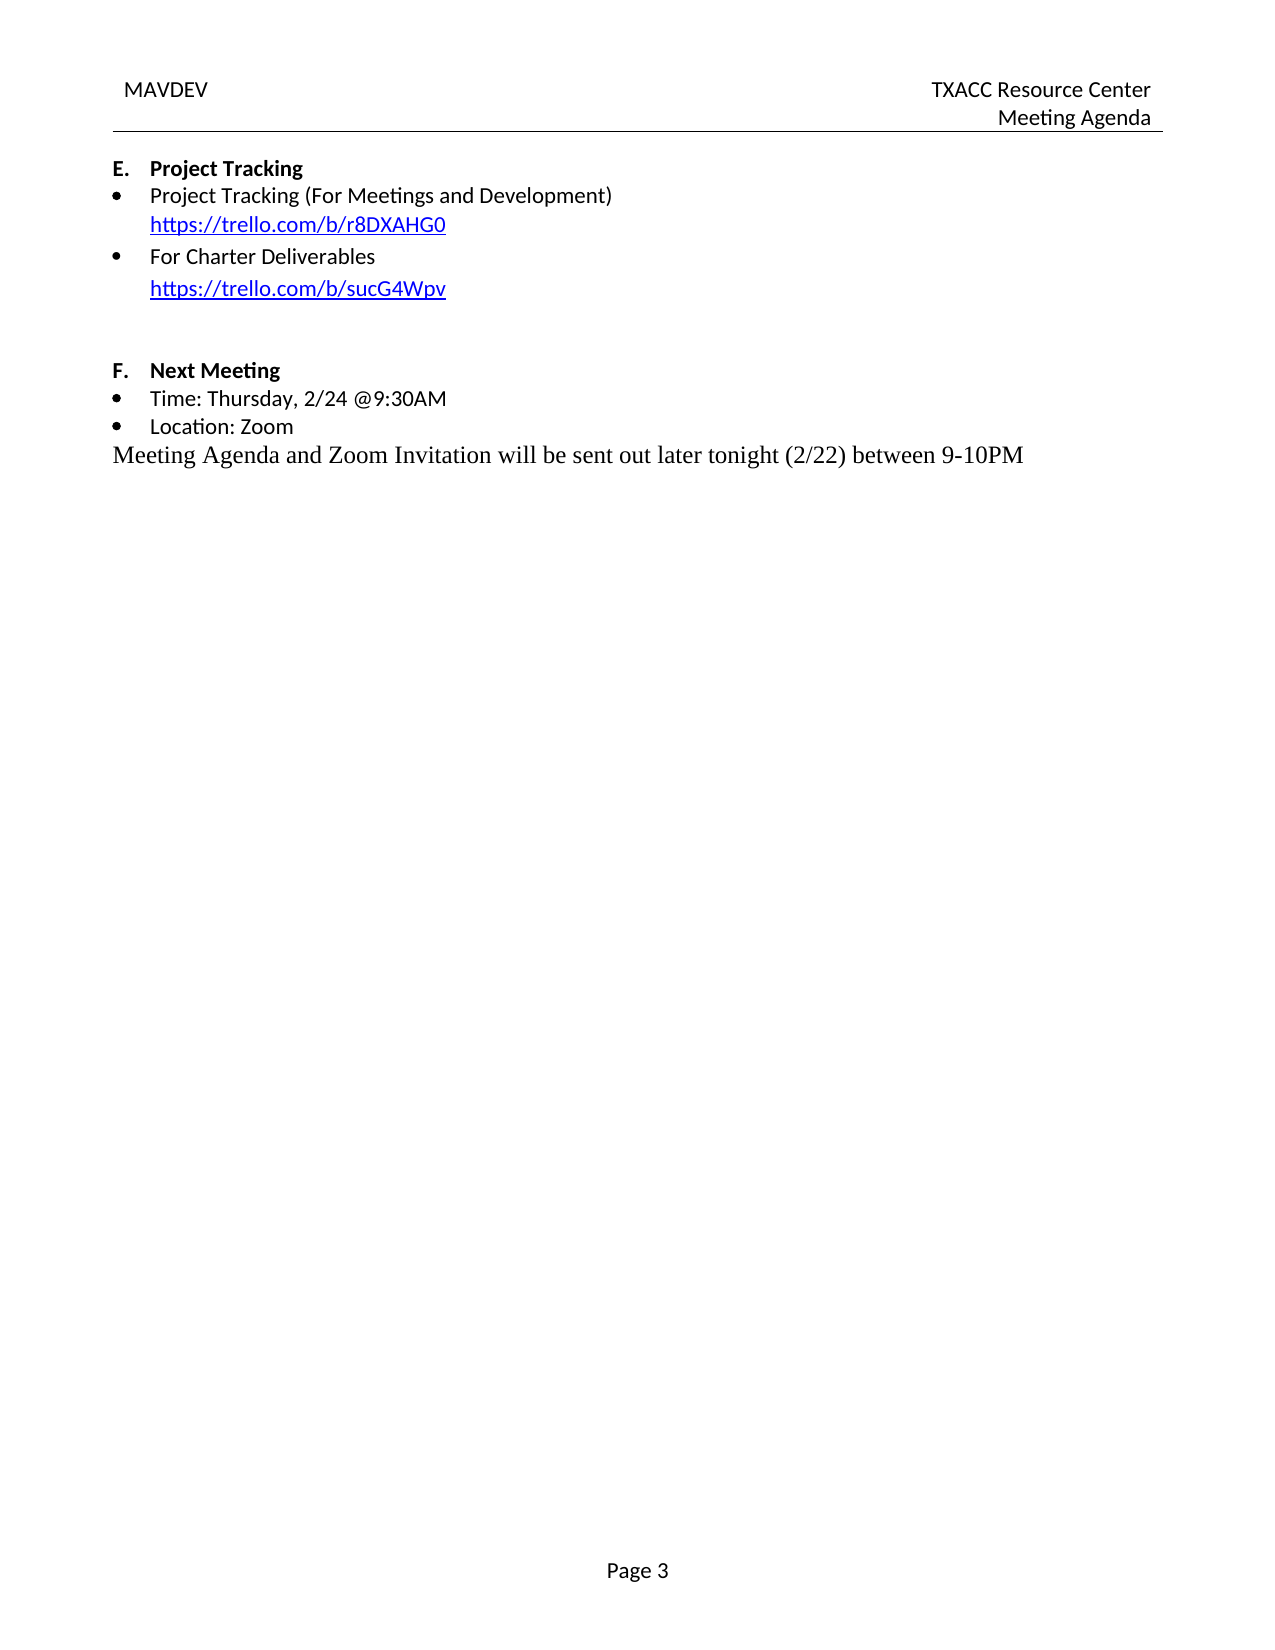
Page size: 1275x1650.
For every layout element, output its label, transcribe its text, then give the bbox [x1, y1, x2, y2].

list For Charter Deliverables [112, 242, 1162, 270]
list https://trello.com/b/sucG4Wpv [150, 274, 1162, 302]
list Next Meeting [112, 356, 1162, 384]
list Time: Thursday, 2/24 @9:30AM [112, 384, 1162, 412]
list Location: Zoom [112, 412, 1162, 440]
list https://trello.com/b/r8DXAHG0 [150, 210, 1162, 238]
text Meeting Agenda and Zoom Invitation will be sent out later tonight (2/22) between 9-10PM [112, 440, 1162, 469]
list Project Tracking [112, 154, 1162, 182]
list Project Tracking (For Meetings and Development) [112, 182, 1162, 210]
